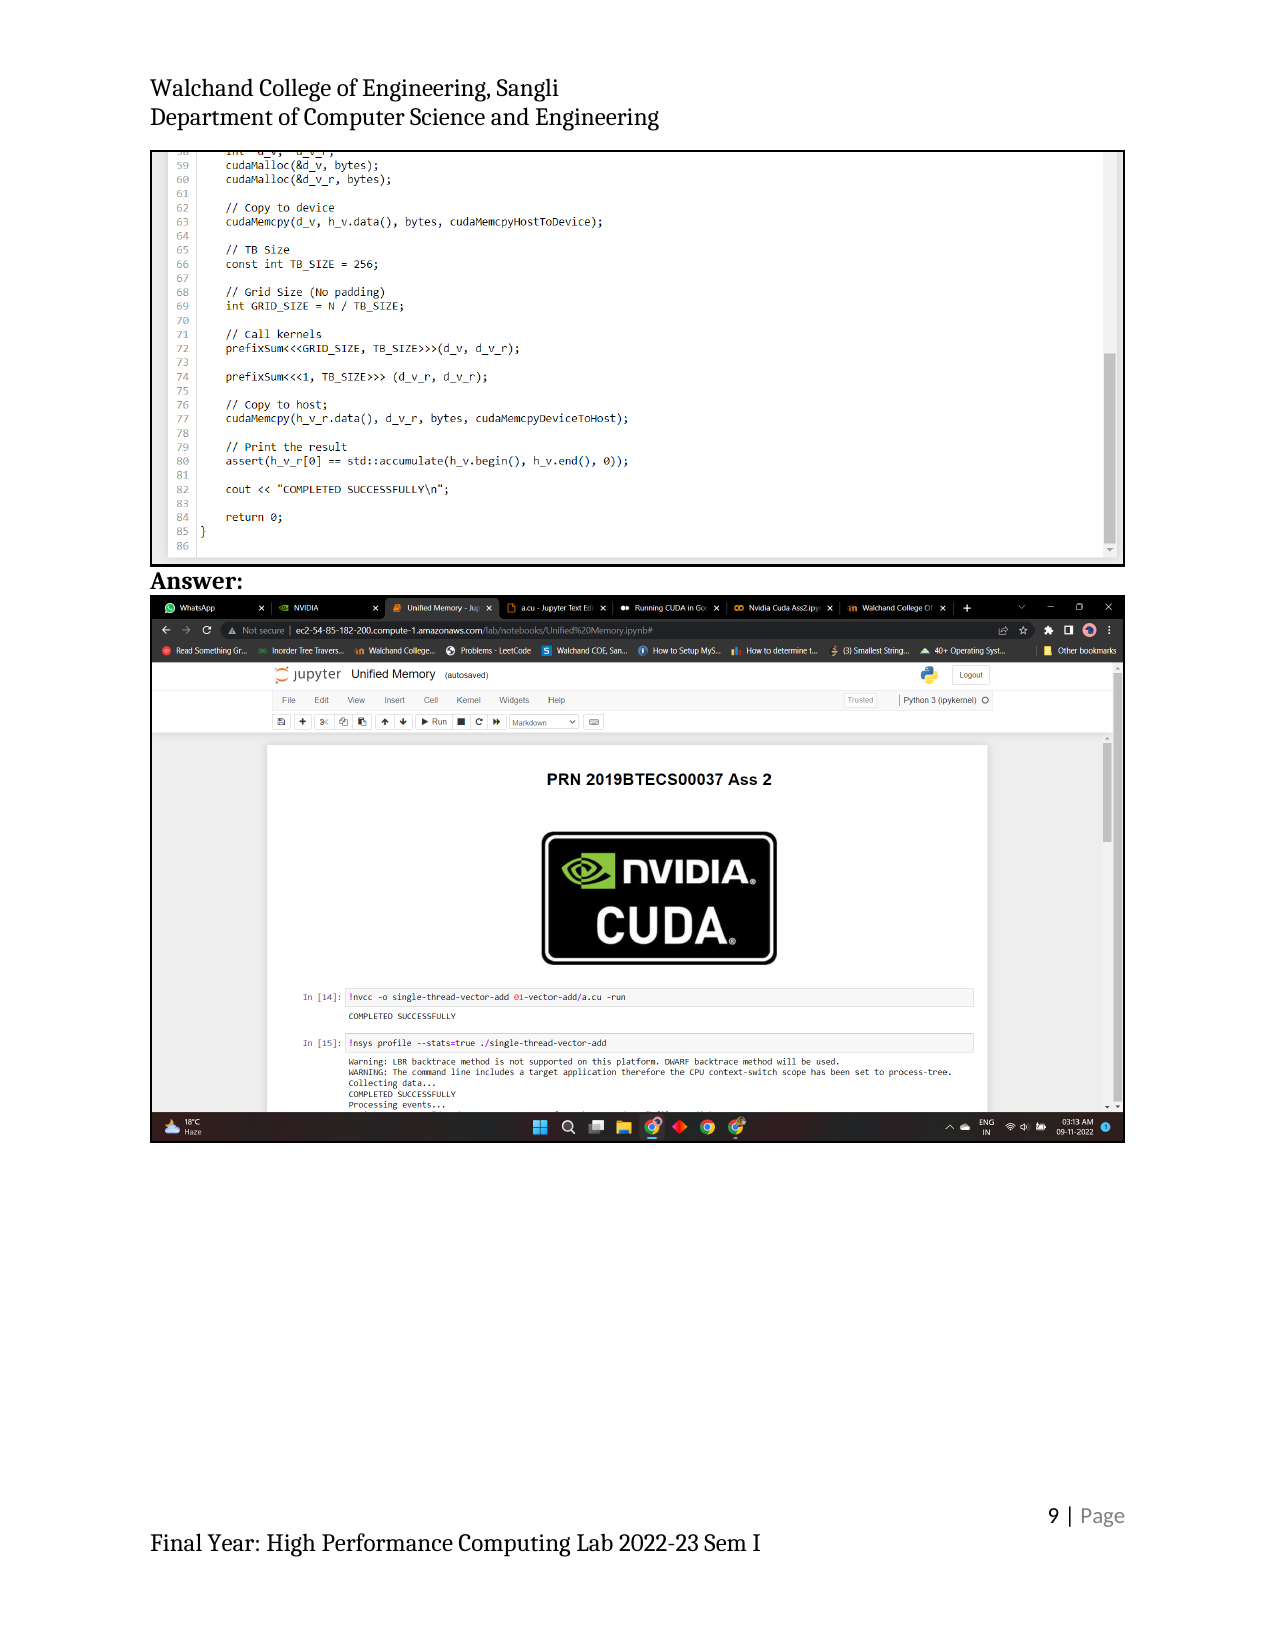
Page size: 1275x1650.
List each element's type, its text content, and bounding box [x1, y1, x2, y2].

text Answer: [150, 567, 1125, 595]
picture [152, 598, 1123, 1141]
picture [152, 152, 1123, 564]
